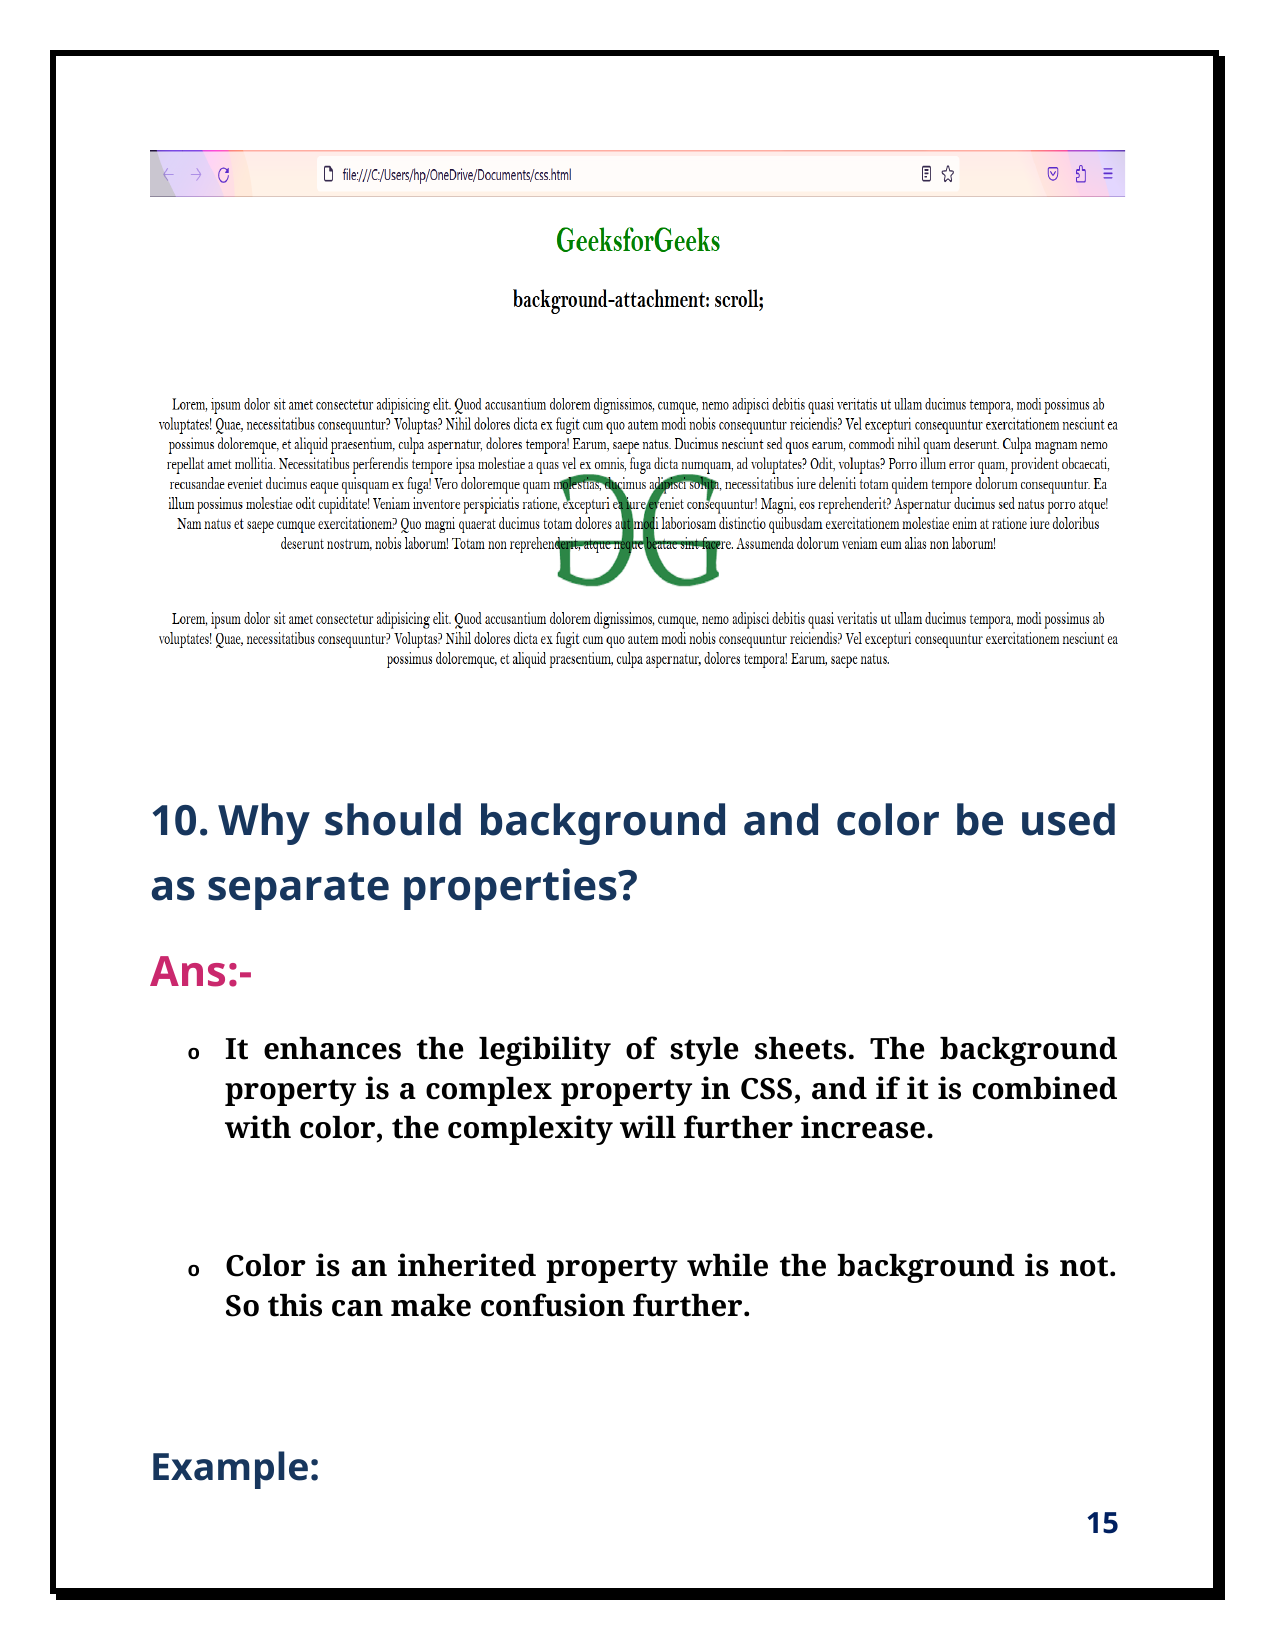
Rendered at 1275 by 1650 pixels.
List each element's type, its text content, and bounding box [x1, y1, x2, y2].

text 10. Why should background and color be used as separate properties? [150, 791, 1119, 913]
list It enhances the legibility of style sheets. The background property is a complex property in CSS, and if it is combined with color, the complexity will further increase. [187, 1028, 1119, 1147]
picture [150, 150, 1125, 687]
text Ans:- [150, 942, 1119, 999]
list Color is an inherited property while the background is not. So this can make confusion further. [187, 1245, 1119, 1325]
text Example: [150, 1440, 1119, 1491]
